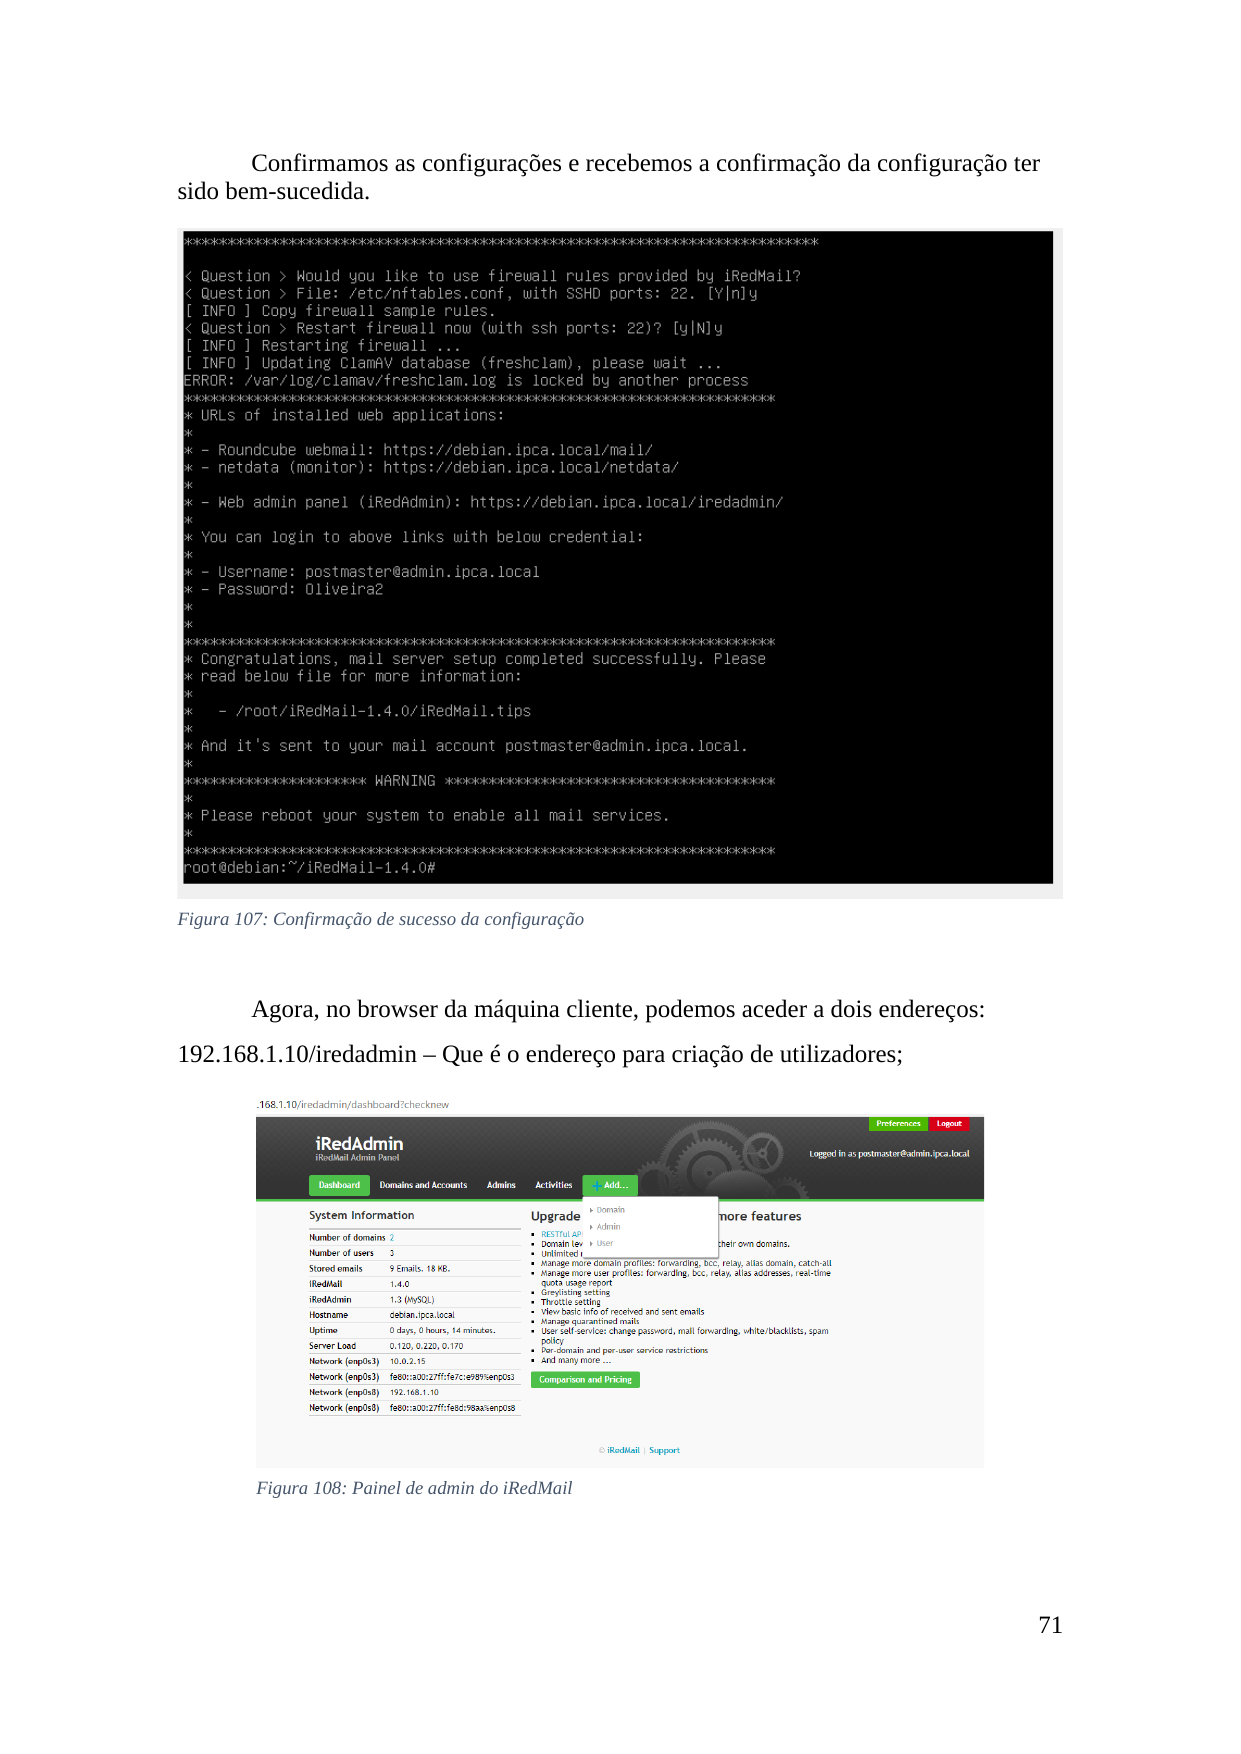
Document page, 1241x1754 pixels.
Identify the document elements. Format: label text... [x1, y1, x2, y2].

text Agora, no browser da máquina cliente, podemos aceder a dois endereços: [177, 994, 1063, 1022]
text Confirmamos as configurações e recebemos a confirmação da configuração ter sido bem-sucedida. [177, 148, 1063, 205]
picture [256, 1095, 985, 1468]
text 192.168.1.10/iredadmin – Que é o endereço para criação de utilizadores; [177, 1039, 1063, 1068]
picture [177, 228, 1063, 899]
